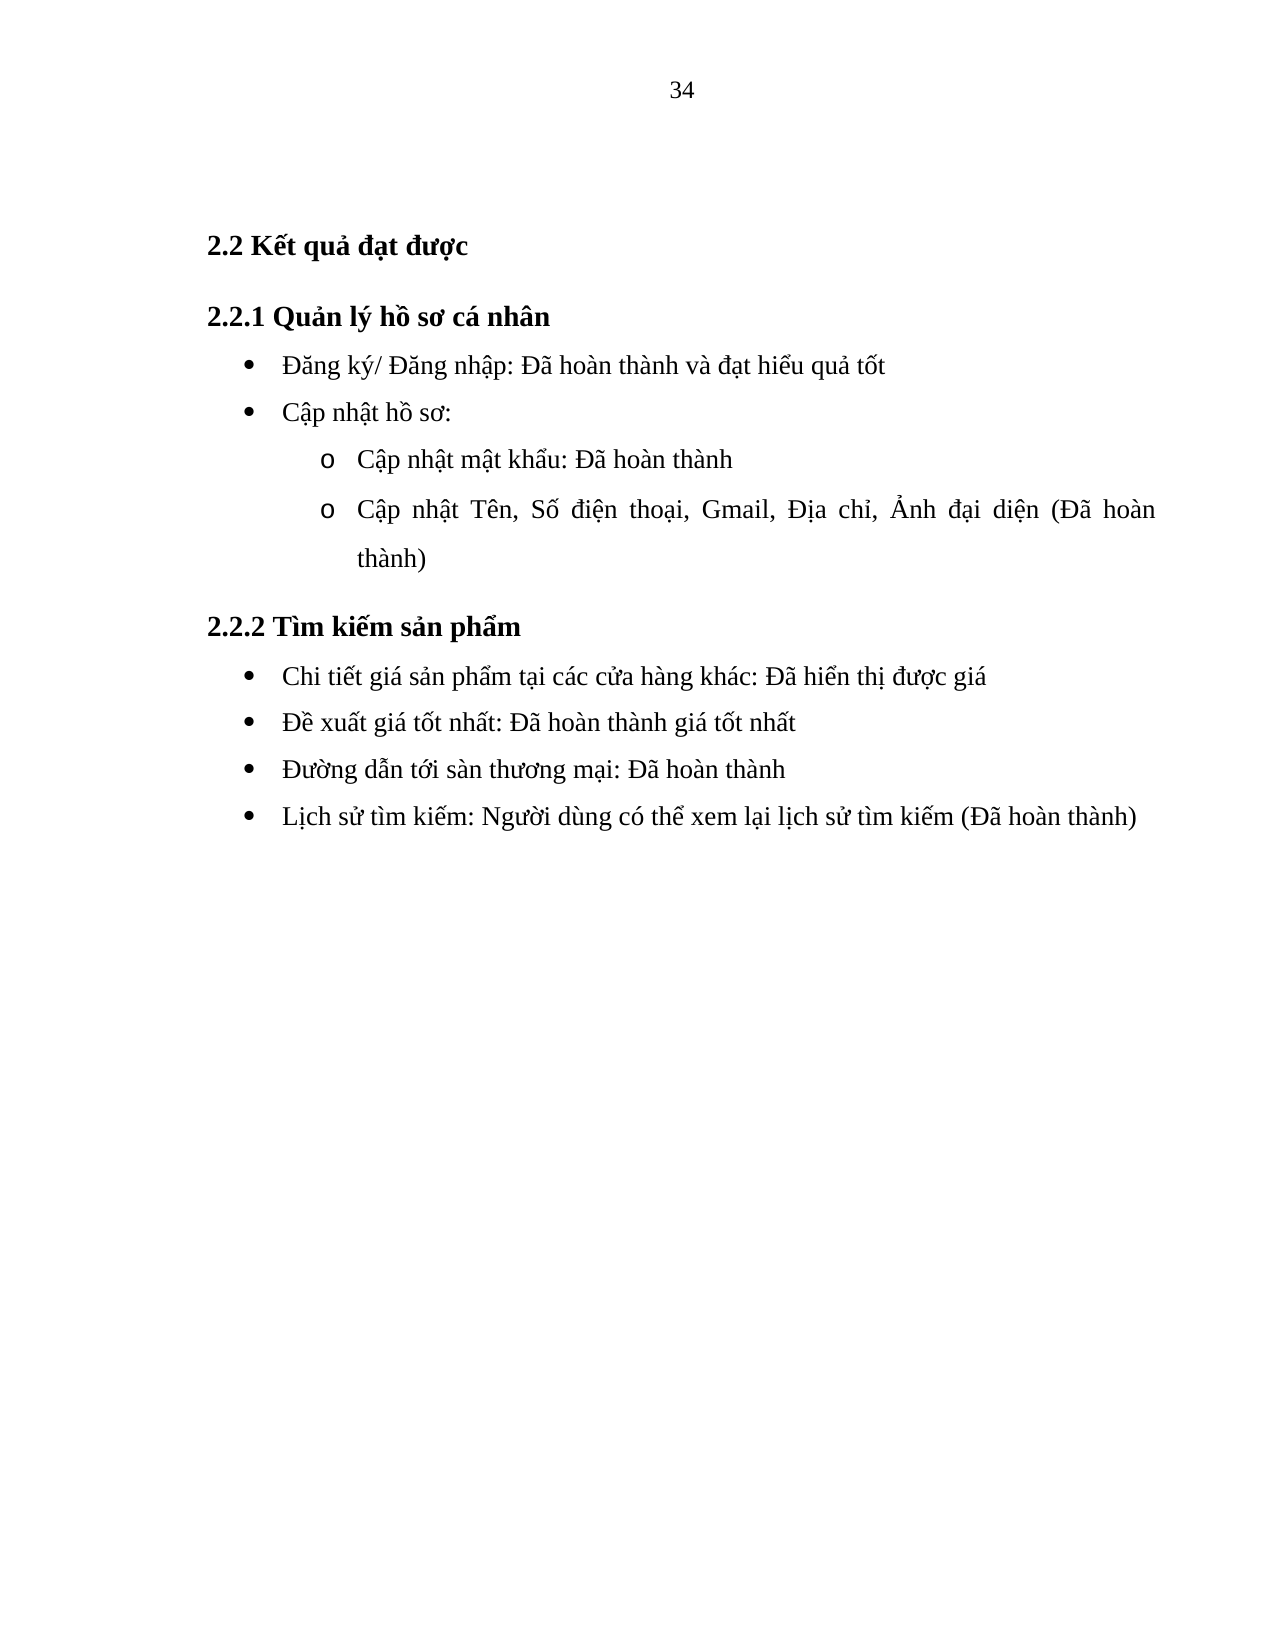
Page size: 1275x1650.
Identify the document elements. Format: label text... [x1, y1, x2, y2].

list Lịch sử tìm kiếm: Người dùng có thể xem lại lịch sử tìm kiếm (Đã hoàn thành) [244, 800, 1157, 832]
list Đường dẫn tới sàn thương mại: Đã hoàn thành [244, 753, 1157, 785]
list Cập nhật mật khẩu: Đã hoàn thành [319, 443, 1157, 476]
subtitle 2.2 Kết quả đạt được [207, 228, 1157, 261]
list Cập nhật Tên, Số điện thoại, Gmail, Địa chỉ, Ảnh đại diện (Đã hoàn thành) [319, 493, 1157, 573]
subtitle 2.2.2 Tìm kiếm sản phẩm [207, 609, 1157, 643]
list Cập nhật hồ sơ: [244, 396, 1157, 427]
list Đăng ký/ Đăng nhập: Đã hoàn thành và đạt hiểu quả tốt [244, 349, 1157, 380]
list Đề xuất giá tốt nhất: Đã hoàn thành giá tốt nhất [244, 707, 1157, 738]
list Chi tiết giá sản phẩm tại các cửa hàng khác: Đã hiển thị được giá [244, 660, 1157, 691]
subtitle 2.2.1 Quản lý hồ sơ cá nhân [207, 299, 1157, 332]
